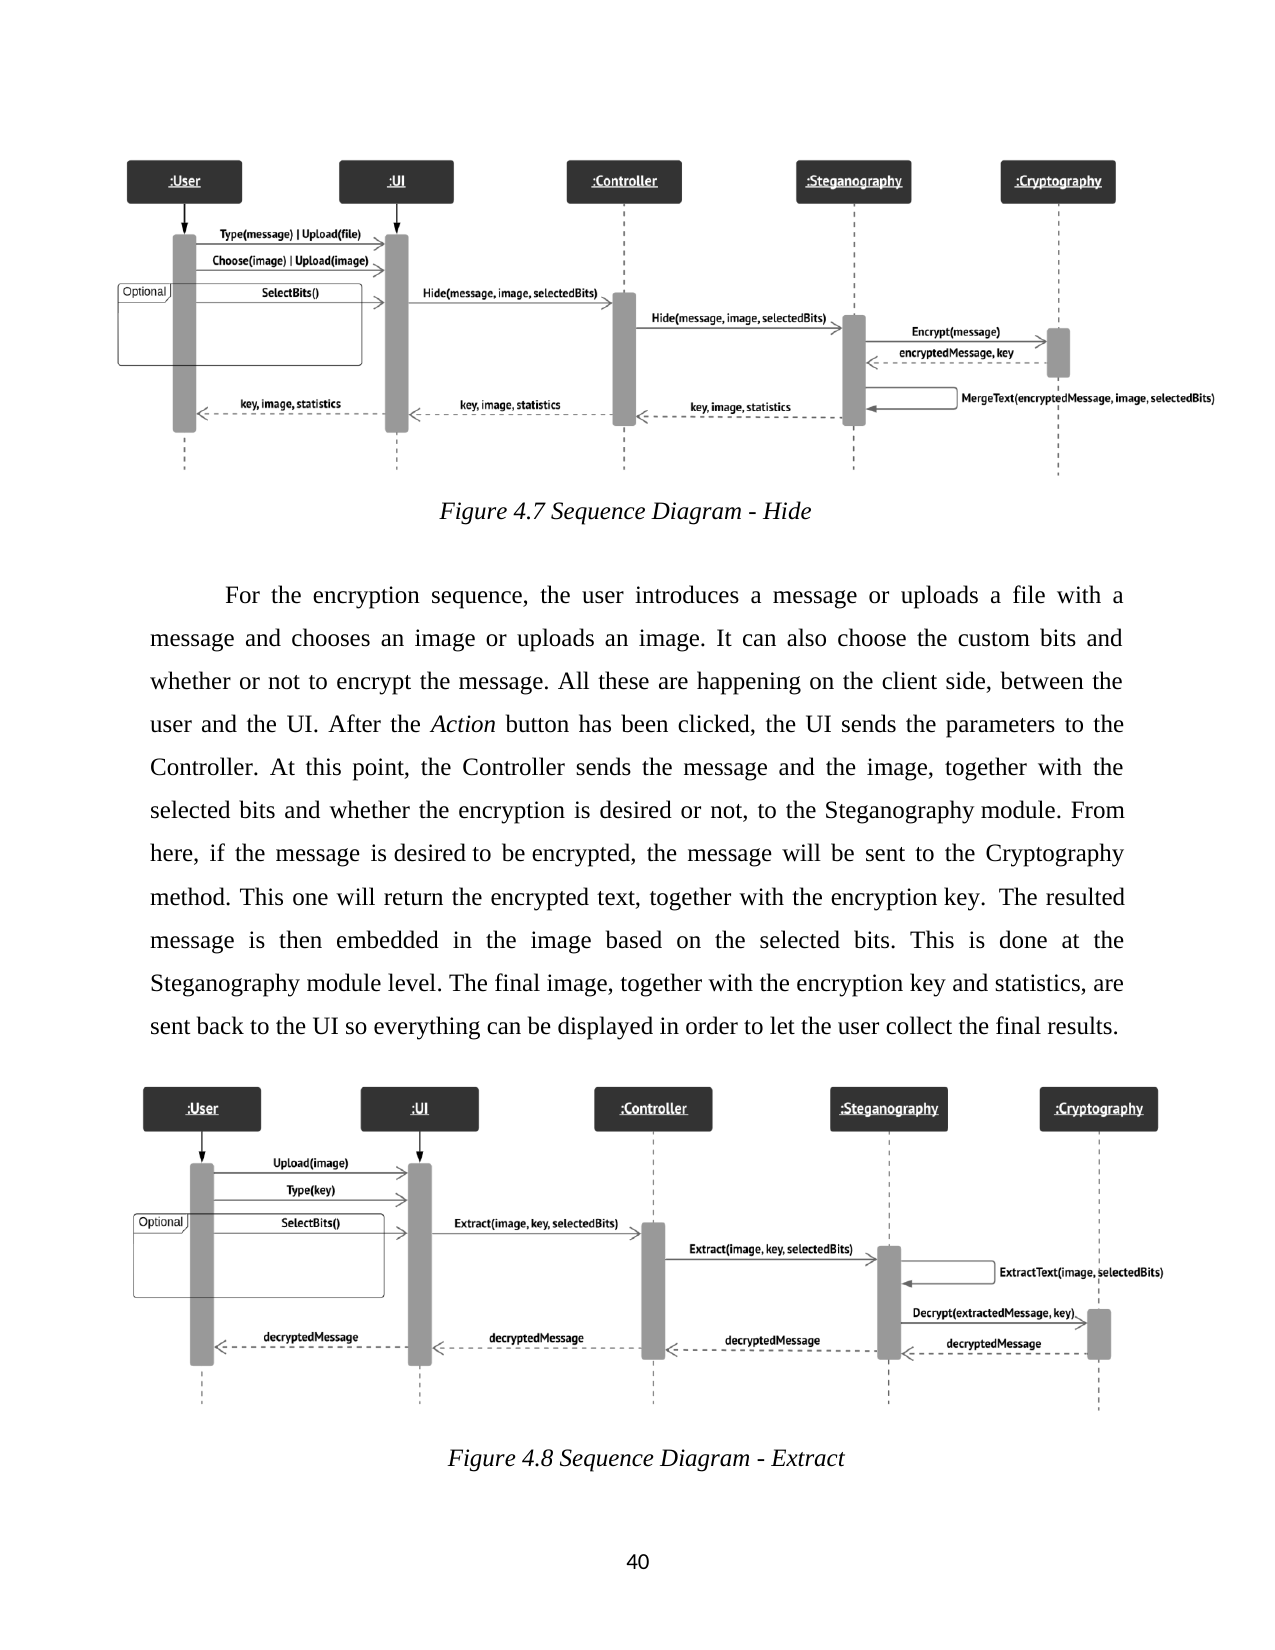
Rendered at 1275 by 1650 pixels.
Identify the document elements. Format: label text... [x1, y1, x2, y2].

picture [109, 148, 1221, 485]
picture [123, 1080, 1170, 1417]
text For the encryption sequence, the user introduces a message or uploads a file with a message and chooses an image or uploads an image. It can also choose the custom bits and whether or not to encrypt the message. All these are happening on the client side, between the user and the UI. After the Action button has been clicked, the UI sends the parameters to the Controller. At this point, the Controller sends the message and the image, together with the selected bits and whether the encryption is desired or not, to the Steganography module. From here, if the message is desired to be encrypted, the message will be sent to the Cryptography method. This one will return the encrypted text, together with the encryption key. The resulted message is then embedded in the image based on the selected bits. This is done at the Steganography module level. The final image, together with the encryption key and statistics, are sent back to the UI so everything can be displayed in order to let the user collect the final results. [150, 580, 1125, 1040]
